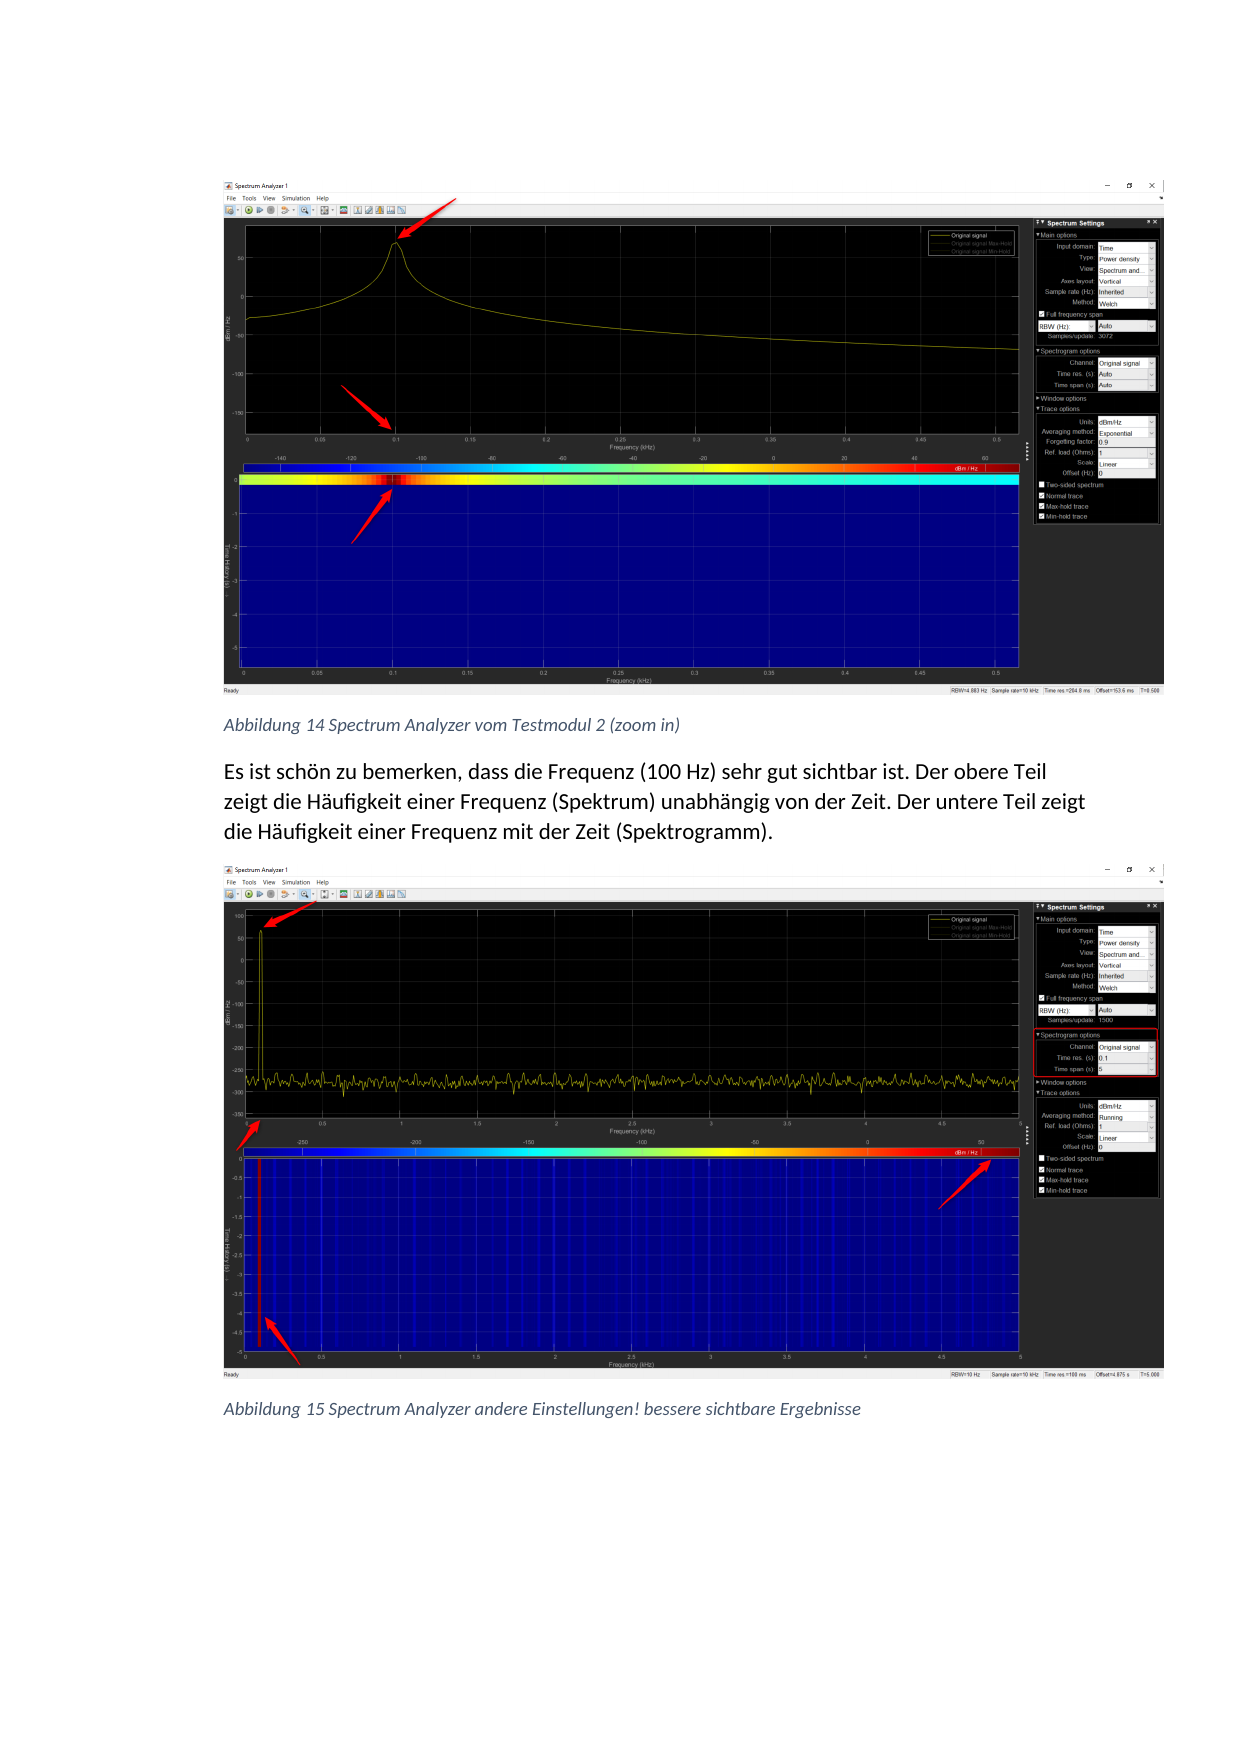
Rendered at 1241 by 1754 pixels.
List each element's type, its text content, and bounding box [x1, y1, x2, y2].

text Es ist schön zu bemerken, dass die Frequenz (100 Hz) sehr gut sichtbar ist. Der obere Teil zeigt die Häufigkeit einer Frequenz (Spektrum) unabhängig von der Zeit. Der untere Teil zeigt die Häufigkeit einer Frequenz mit der Zeit (Spektrogramm). [224, 757, 1090, 845]
picture [223, 864, 1164, 1379]
picture [223, 180, 1164, 695]
